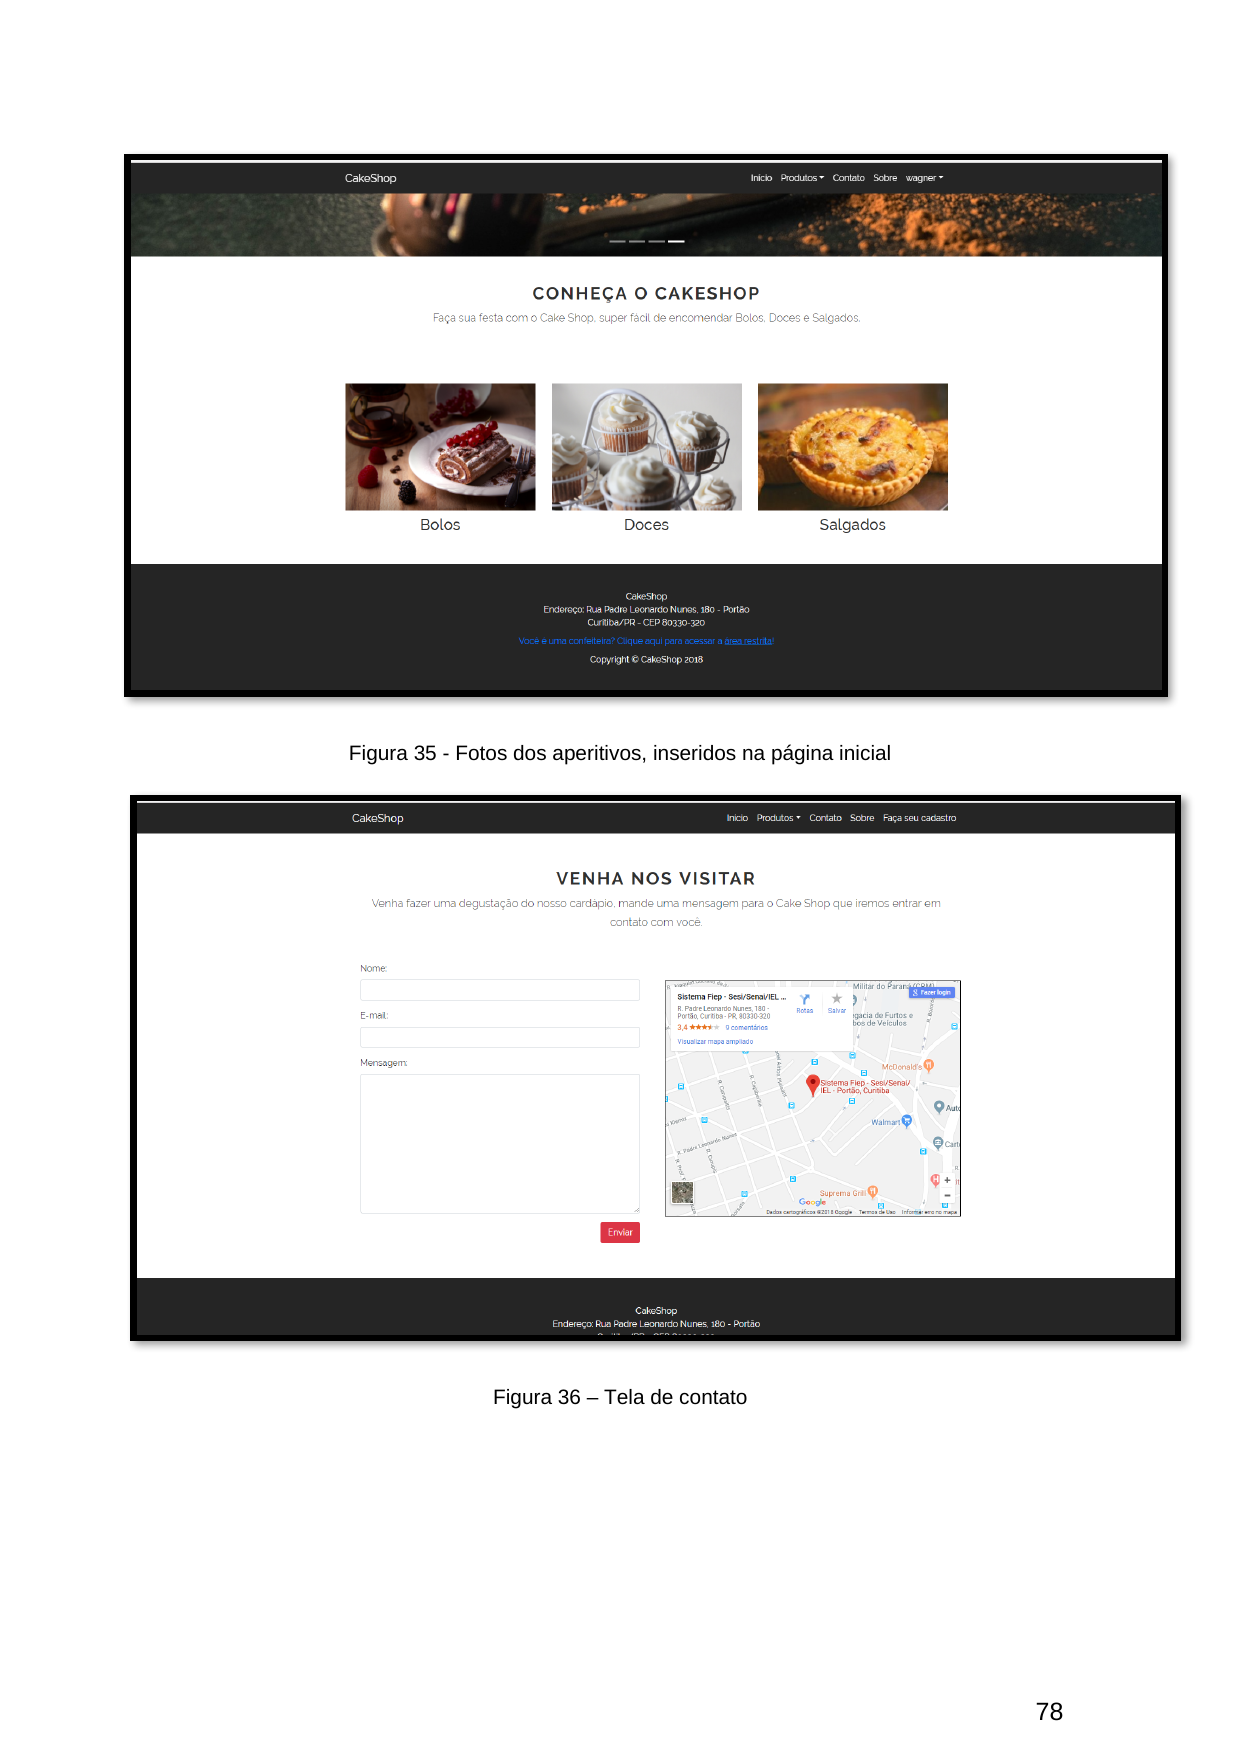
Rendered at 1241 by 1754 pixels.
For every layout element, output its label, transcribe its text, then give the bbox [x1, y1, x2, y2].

text Figura 36 – Tela de contato [177, 1384, 1063, 1408]
picture [131, 160, 1162, 690]
picture [137, 801, 1175, 1335]
text Figura 35 - Fotos dos aperitivos, inseridos na página inicial [177, 740, 1063, 764]
